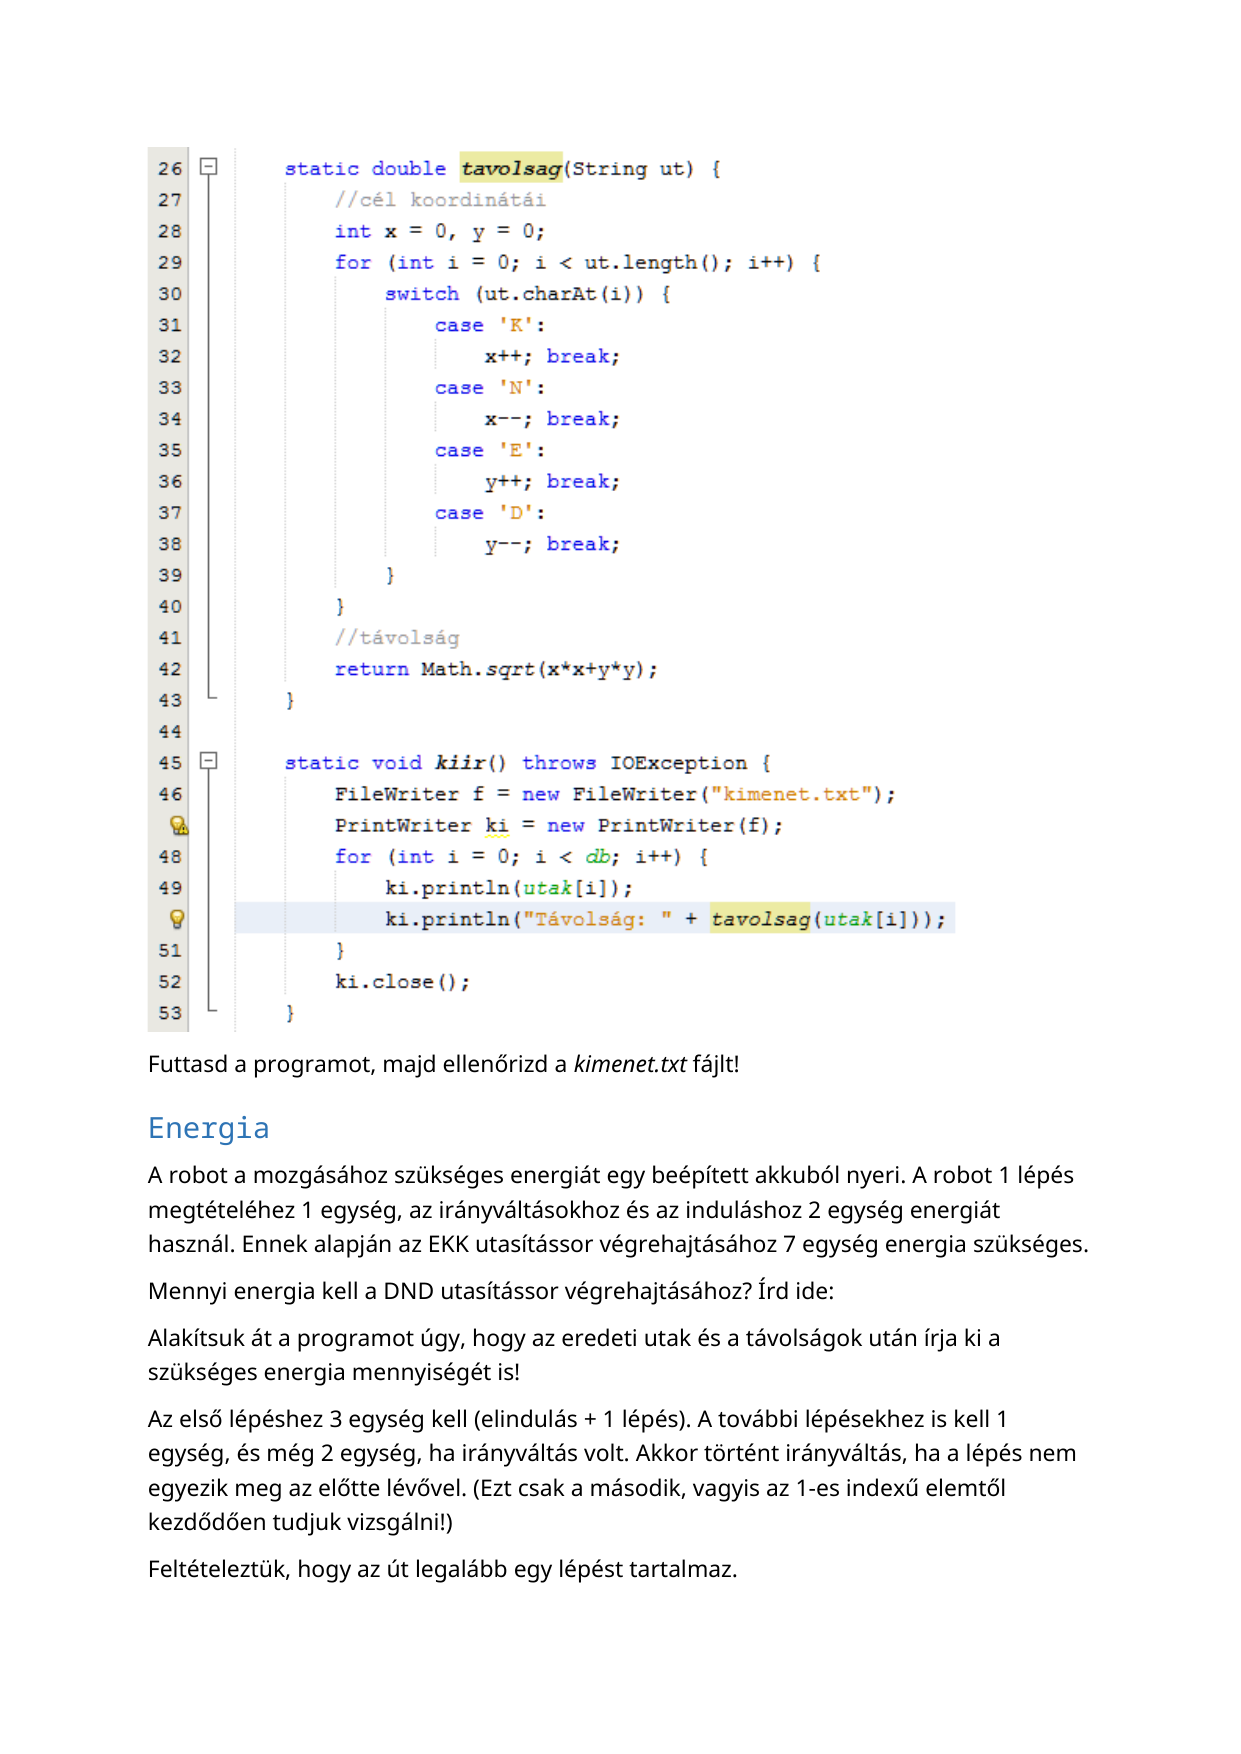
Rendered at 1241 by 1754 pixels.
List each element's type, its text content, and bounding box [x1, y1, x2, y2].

text Futtasd a programot, majd ellenőrizd a kimenet.txt fájlt! [148, 1048, 1093, 1079]
text Feltételeztük, hogy az út legalább egy lépést tartalmaz. [148, 1553, 1093, 1584]
text Az első lépéshez 3 egység kell (elindulás + 1 lépés). A további lépésekhez is kell 1 egység, és még 2 egység, ha irányváltás volt. Akkor történt irányváltás, ha a lépés nem egyezik meg az előtte lévővel. (Ezt csak a második, vagyis az 1-es indexű elemtől kezdődően tudjuk vizsgálni!) [148, 1403, 1093, 1537]
text A robot a mozgásához szükséges energiát egy beépített akkuból nyeri. A robot 1 lépés megtételéhez 1 egység, az irányváltásokhoz és az induláshoz 2 egység energiát használ. Ennek alapján az EKK utasítássor végrehajtásához 7 egység energia szükséges. [148, 1159, 1093, 1259]
text Alakítsuk át a programot úgy, hogy az eredeti utak és a távolságok után írja ki a szükséges energia mennyiségét is! [148, 1322, 1093, 1387]
text Mennyi energia kell a DND utasítássor végrehajtásához? Írd ide: [148, 1275, 1093, 1306]
subtitle Energia [148, 1107, 1093, 1147]
picture [147, 147, 956, 1032]
